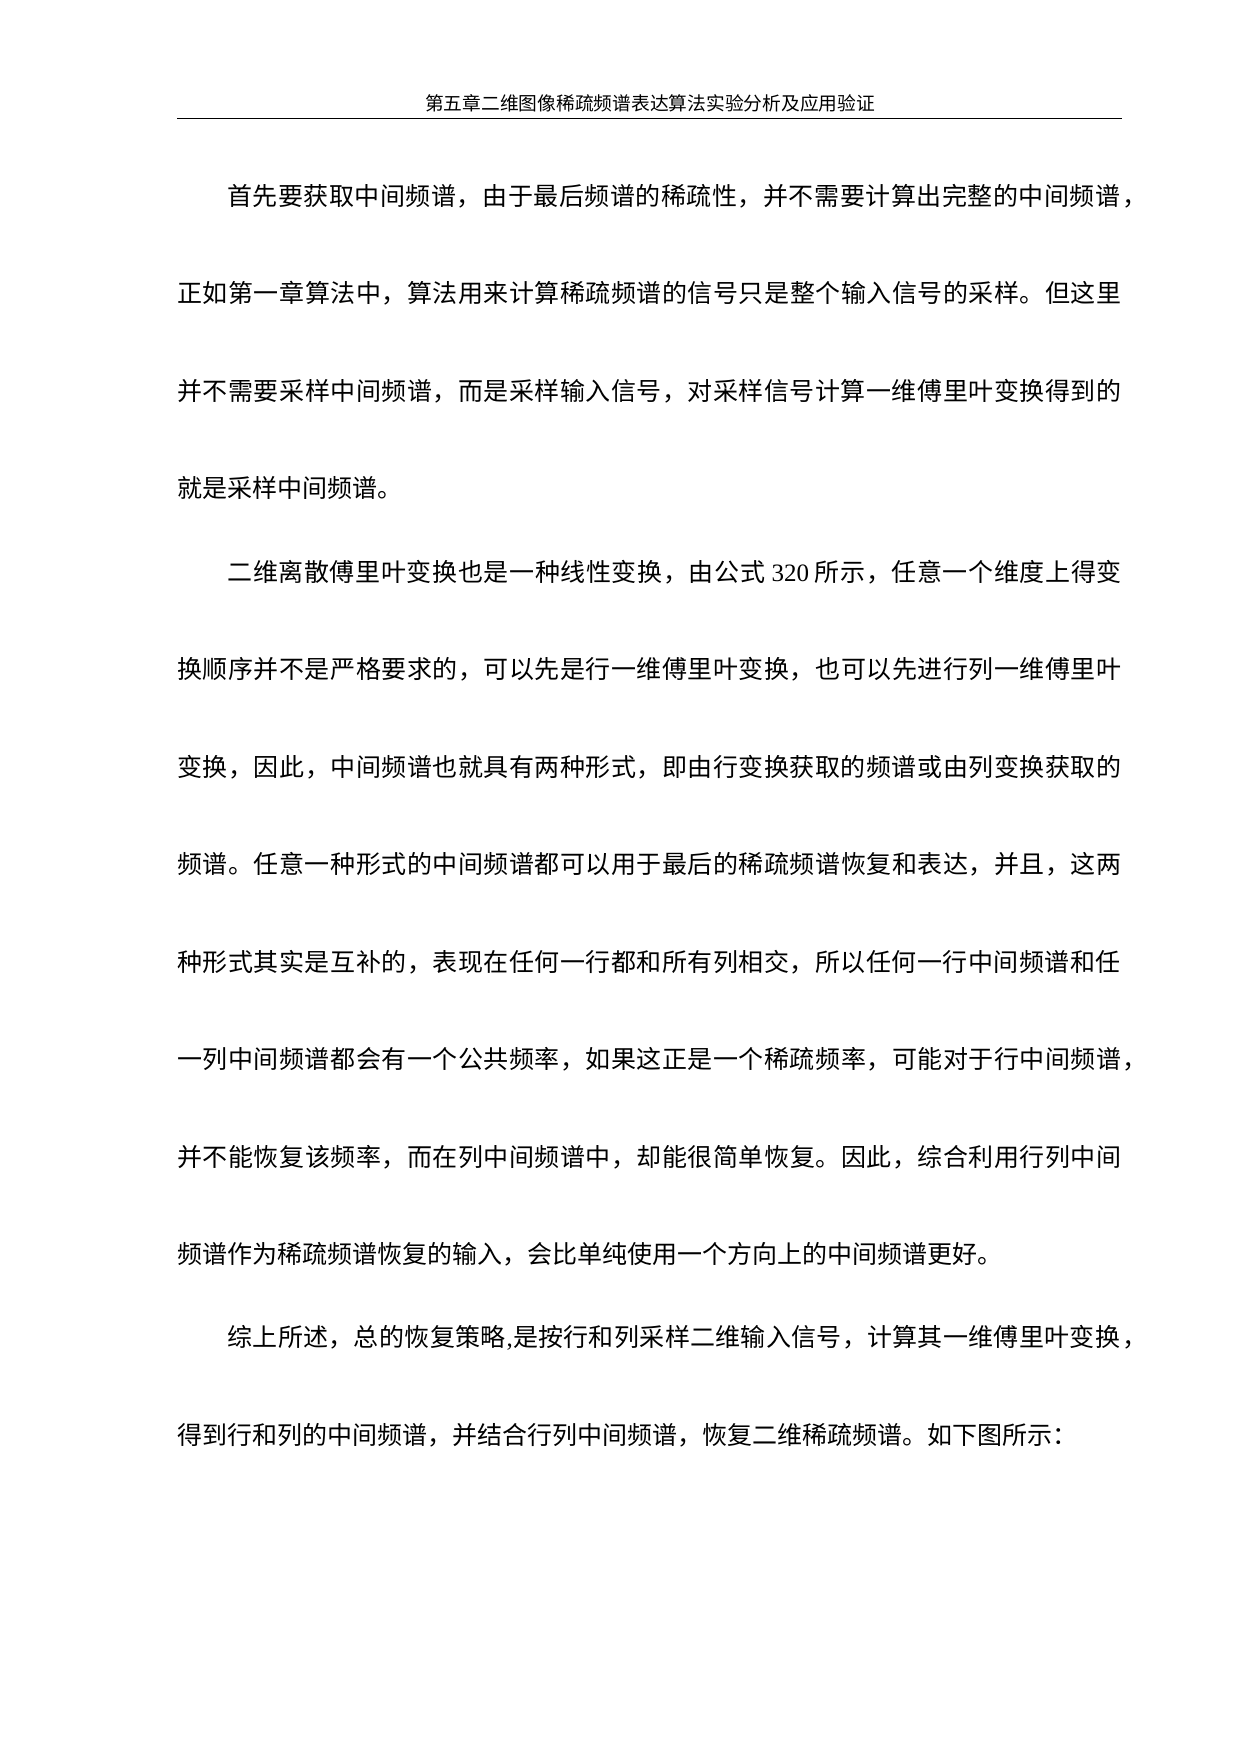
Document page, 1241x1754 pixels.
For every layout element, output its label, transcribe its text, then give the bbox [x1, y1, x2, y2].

text 首先要获取中间频谱，由于最后频谱的稀疏性，并不需要计算出完整的中间频谱，正如第一章算法中，算法用来计算稀疏频谱的信号只是整个输入信号的采样。但这里并不需要采样中间频谱，而是采样输入信号，对采样信号计算一维傅里叶变换得到的就是采样中间频谱。 [177, 162, 1122, 519]
text 综上所述，总的恢复策略,是按行和列采样二维输入信号，计算其一维傅里叶变换，得到行和列的中间频谱，并结合行列中间频谱，恢复二维稀疏频谱。如下图所示： [177, 1303, 1122, 1466]
text 二维离散傅里叶变换也是一种线性变换，由公式所示，任意一个维度上得变换顺序并不是严格要求的，可以先是行一维傅里叶变换，也可以先进行列一维傅里叶变换，因此，中间频谱也就具有两种形式，即由行变换获取的频谱或由列变换获取的频谱。任意一种形式的中间频谱都可以用于最后的稀疏频谱恢复和表达，并且，这两种形式其实是互补的，表现在任何一行都和所有列相交，所以任何一行中间频谱和任一列中间频谱都会有一个公共频率，如果这正是一个稀疏频率，可能对于行中间频谱，并不能恢复该频率，而在列中间频谱中，却能很简单恢复。因此，综合利用行列中间频谱作为稀疏频谱恢复的输入，会比单纯使用一个方向上的中间频谱更好。 [177, 538, 1122, 1285]
